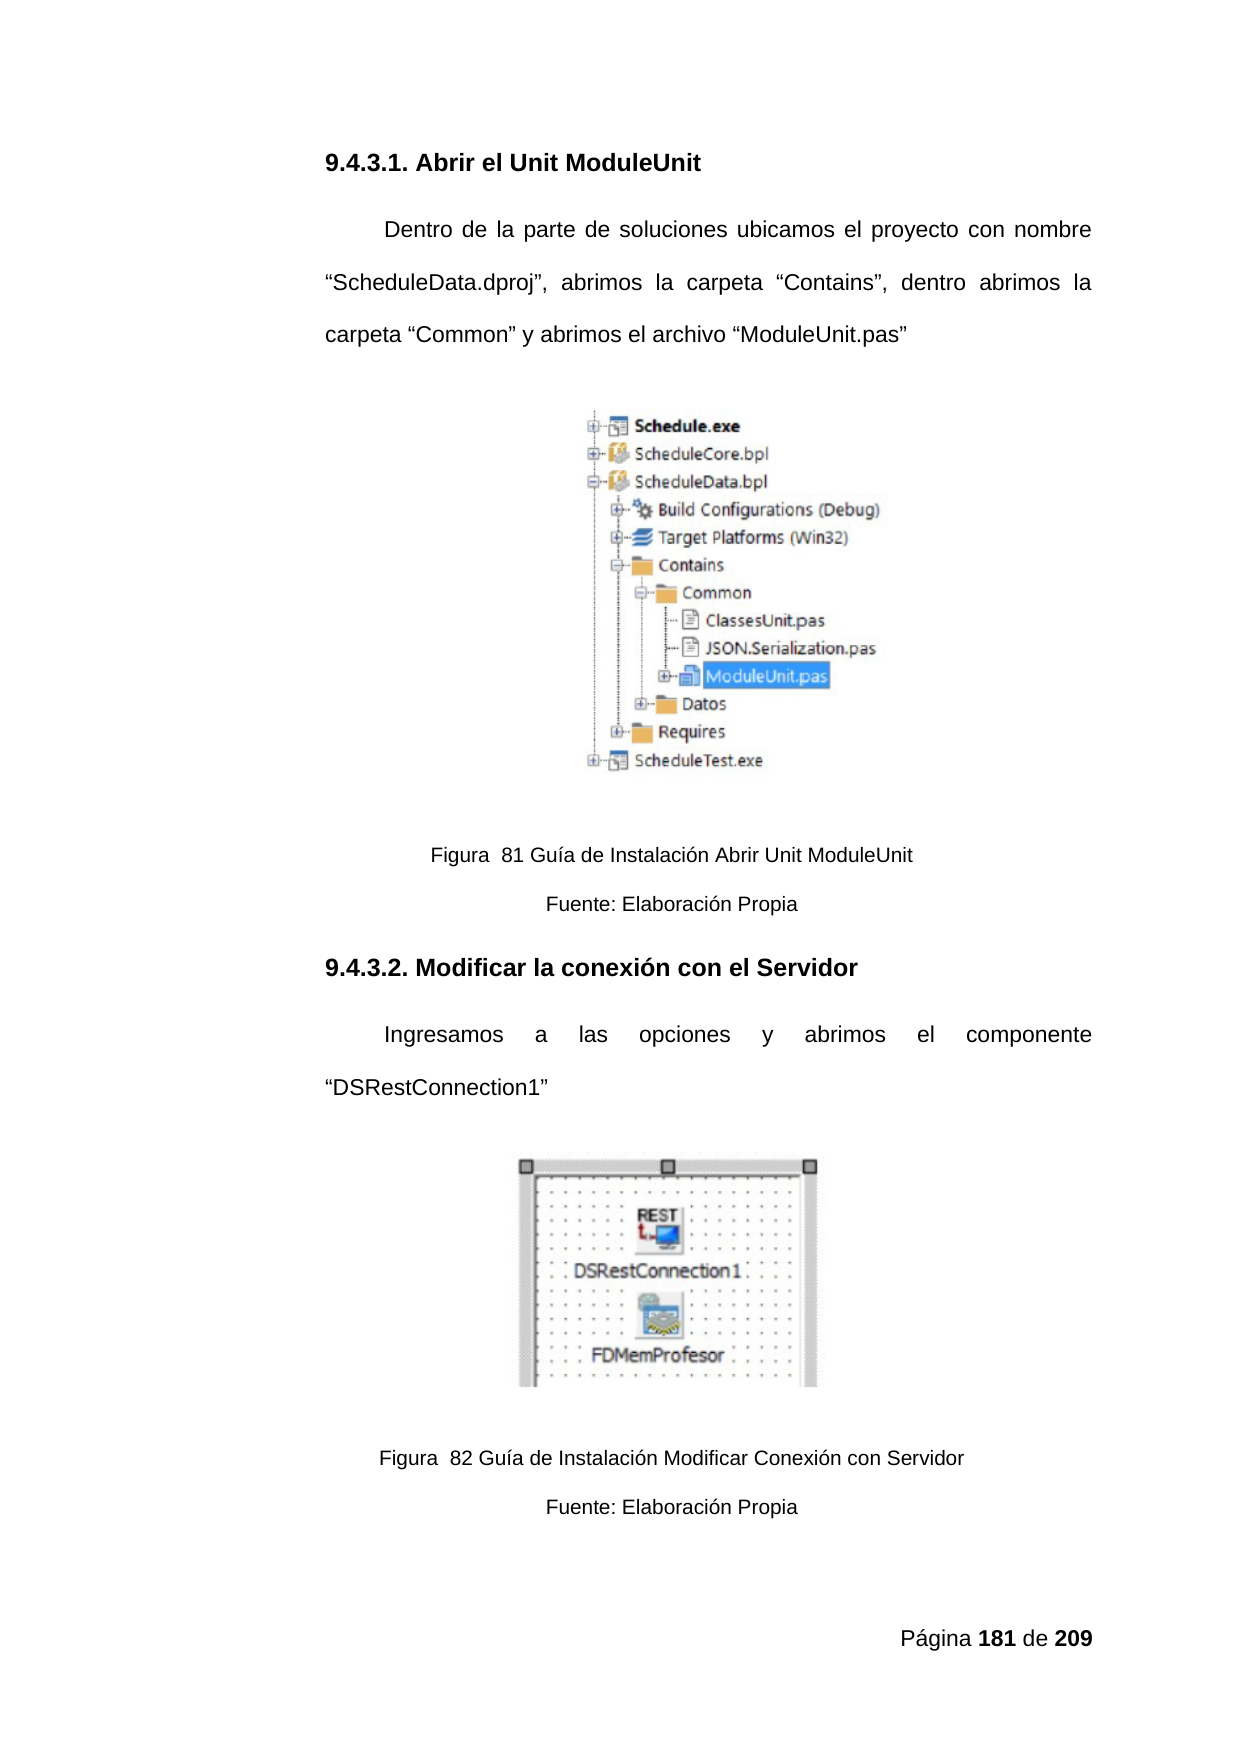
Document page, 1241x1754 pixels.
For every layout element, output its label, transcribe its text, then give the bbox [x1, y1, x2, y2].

text 9.4.3.1. Abrir el Unit ModuleUnit [251, 148, 1092, 176]
text Dentro de la parte de soluciones ubicamos el proyecto con nombre “ScheduleData.dproj”, abrimos la carpeta “Contains”, dentro abrimos la carpeta “Common” y abrimos el archivo “ModuleUnit.pas” [325, 216, 1092, 348]
text Fuente: Elaboración Propia [177, 1494, 1092, 1518]
text Fuente: Elaboración Propia [177, 892, 1092, 916]
text 9.4.3.2. Modificar la conexión con el Servidor [251, 953, 1092, 982]
picture [505, 1151, 838, 1395]
text Ingresamos a las opciones y abrimos el componente “DSRestConnection1” [325, 1021, 1092, 1100]
picture [573, 398, 903, 790]
